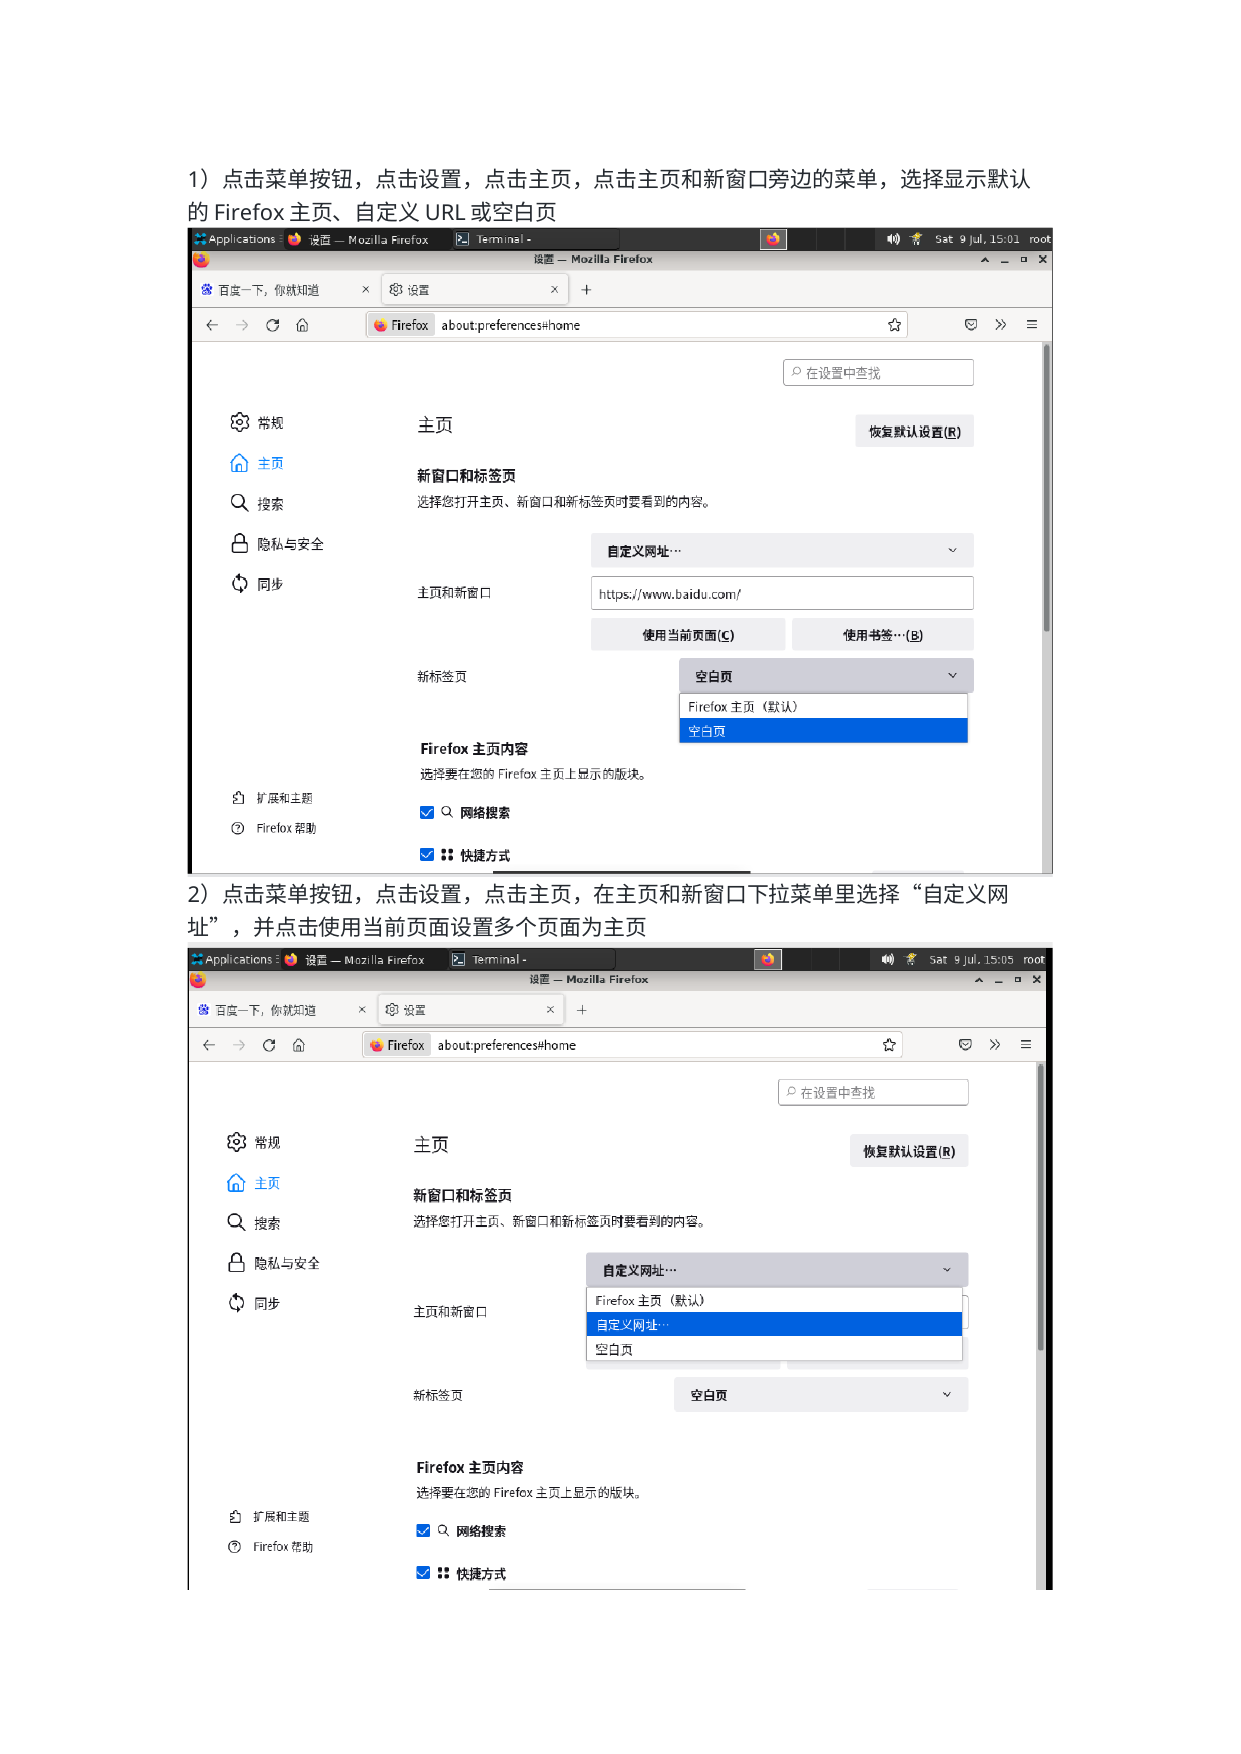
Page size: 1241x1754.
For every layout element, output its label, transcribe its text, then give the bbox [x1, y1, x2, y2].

text 1）点击菜单按钮，点击设置，点击主页，点击主页和新窗口旁边的菜单，选择显示默认的Firefox主页、自定义URL或空白页 [187, 162, 1053, 227]
picture [187, 227, 1053, 877]
text 2）点击菜单按钮，点击设置，点击主页，在主页和新窗口下拉菜单里选择“自定义网址”，并点击使用当前页面设置多个页面为主页 [187, 877, 1053, 942]
picture [187, 942, 1053, 1590]
